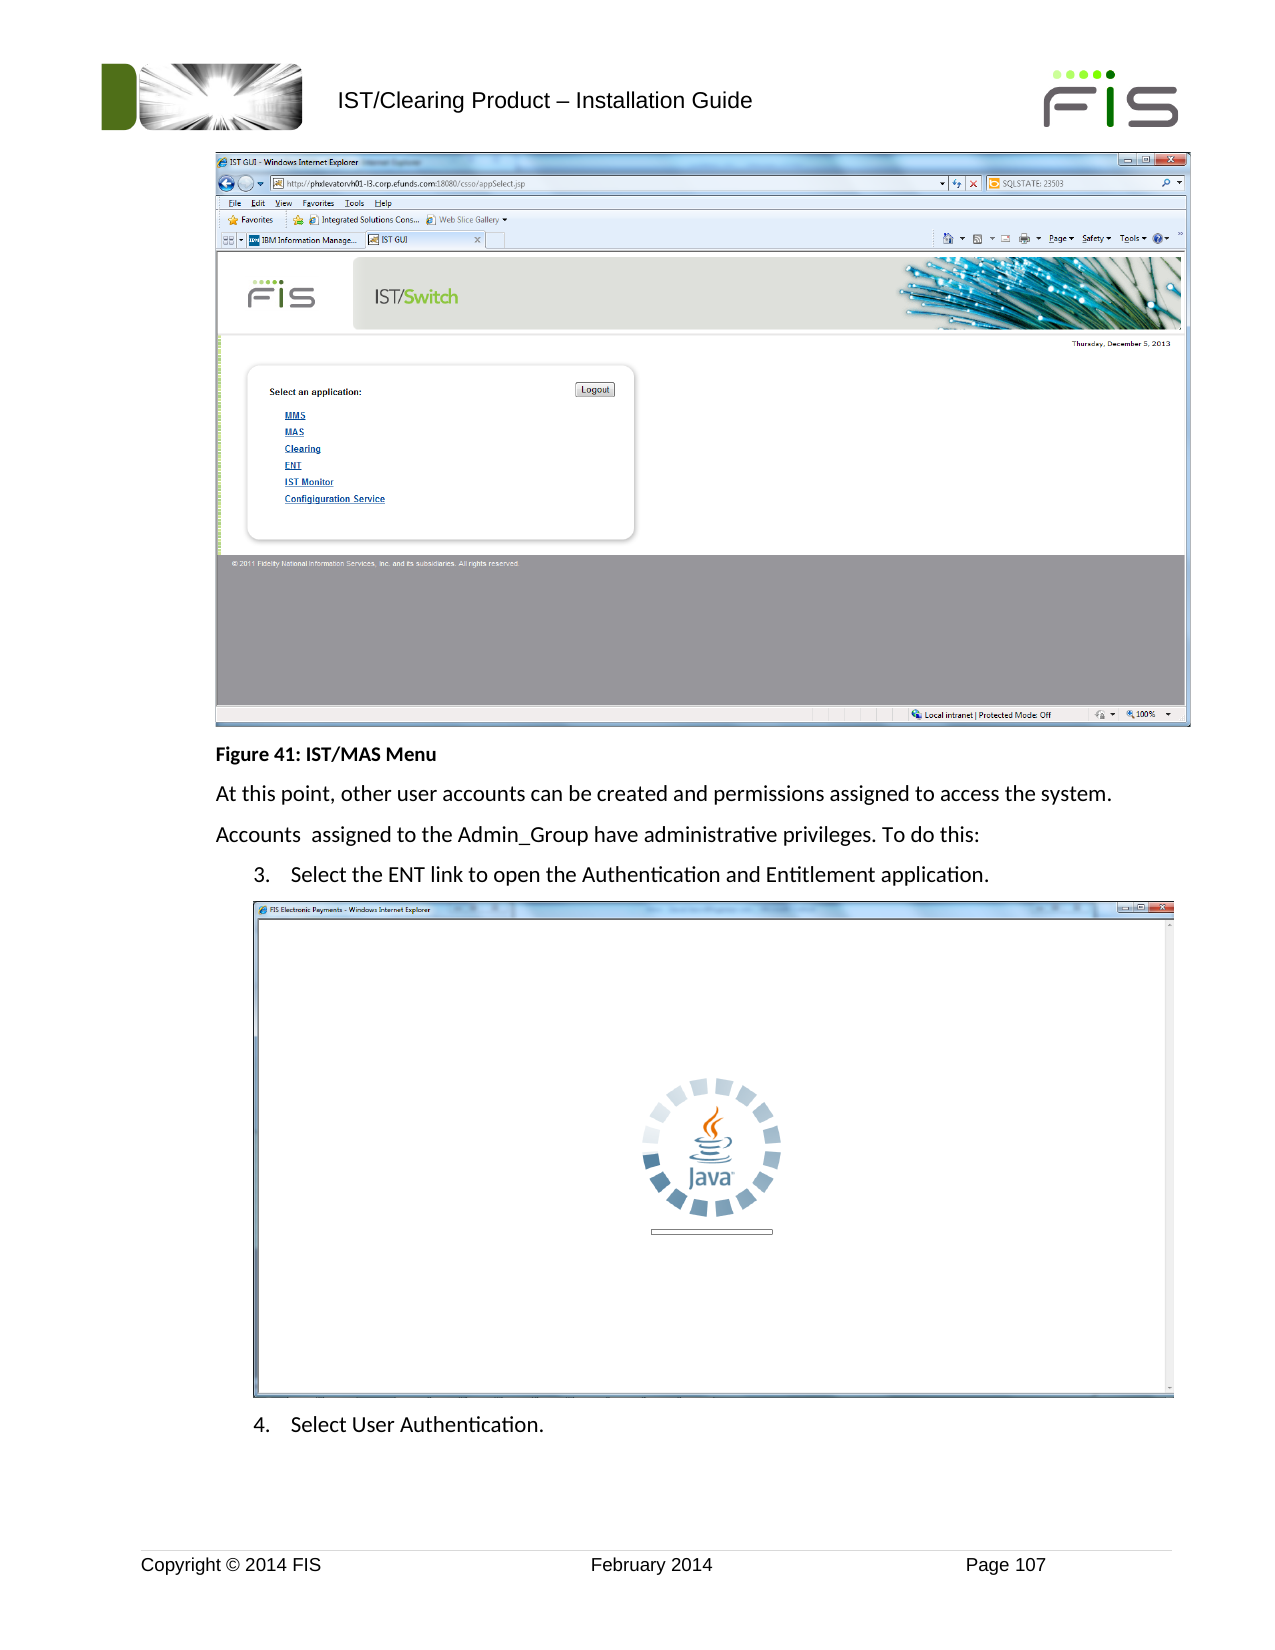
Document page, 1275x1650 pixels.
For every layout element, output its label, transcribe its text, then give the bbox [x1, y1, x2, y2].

picture [101, 51, 313, 146]
text At this point, other user accounts can be created and permissions assigned to access the system. [216, 779, 1172, 808]
text Accounts assigned to the Admin_Group have administrative privileges. To do this: [216, 820, 1172, 848]
picture [253, 901, 1174, 1398]
list Select the ENT link to open the Authentication and Entitlement application. [253, 861, 1172, 889]
picture [1043, 70, 1179, 127]
picture [215, 152, 1191, 727]
list Select User Authentication. [253, 1410, 1172, 1438]
